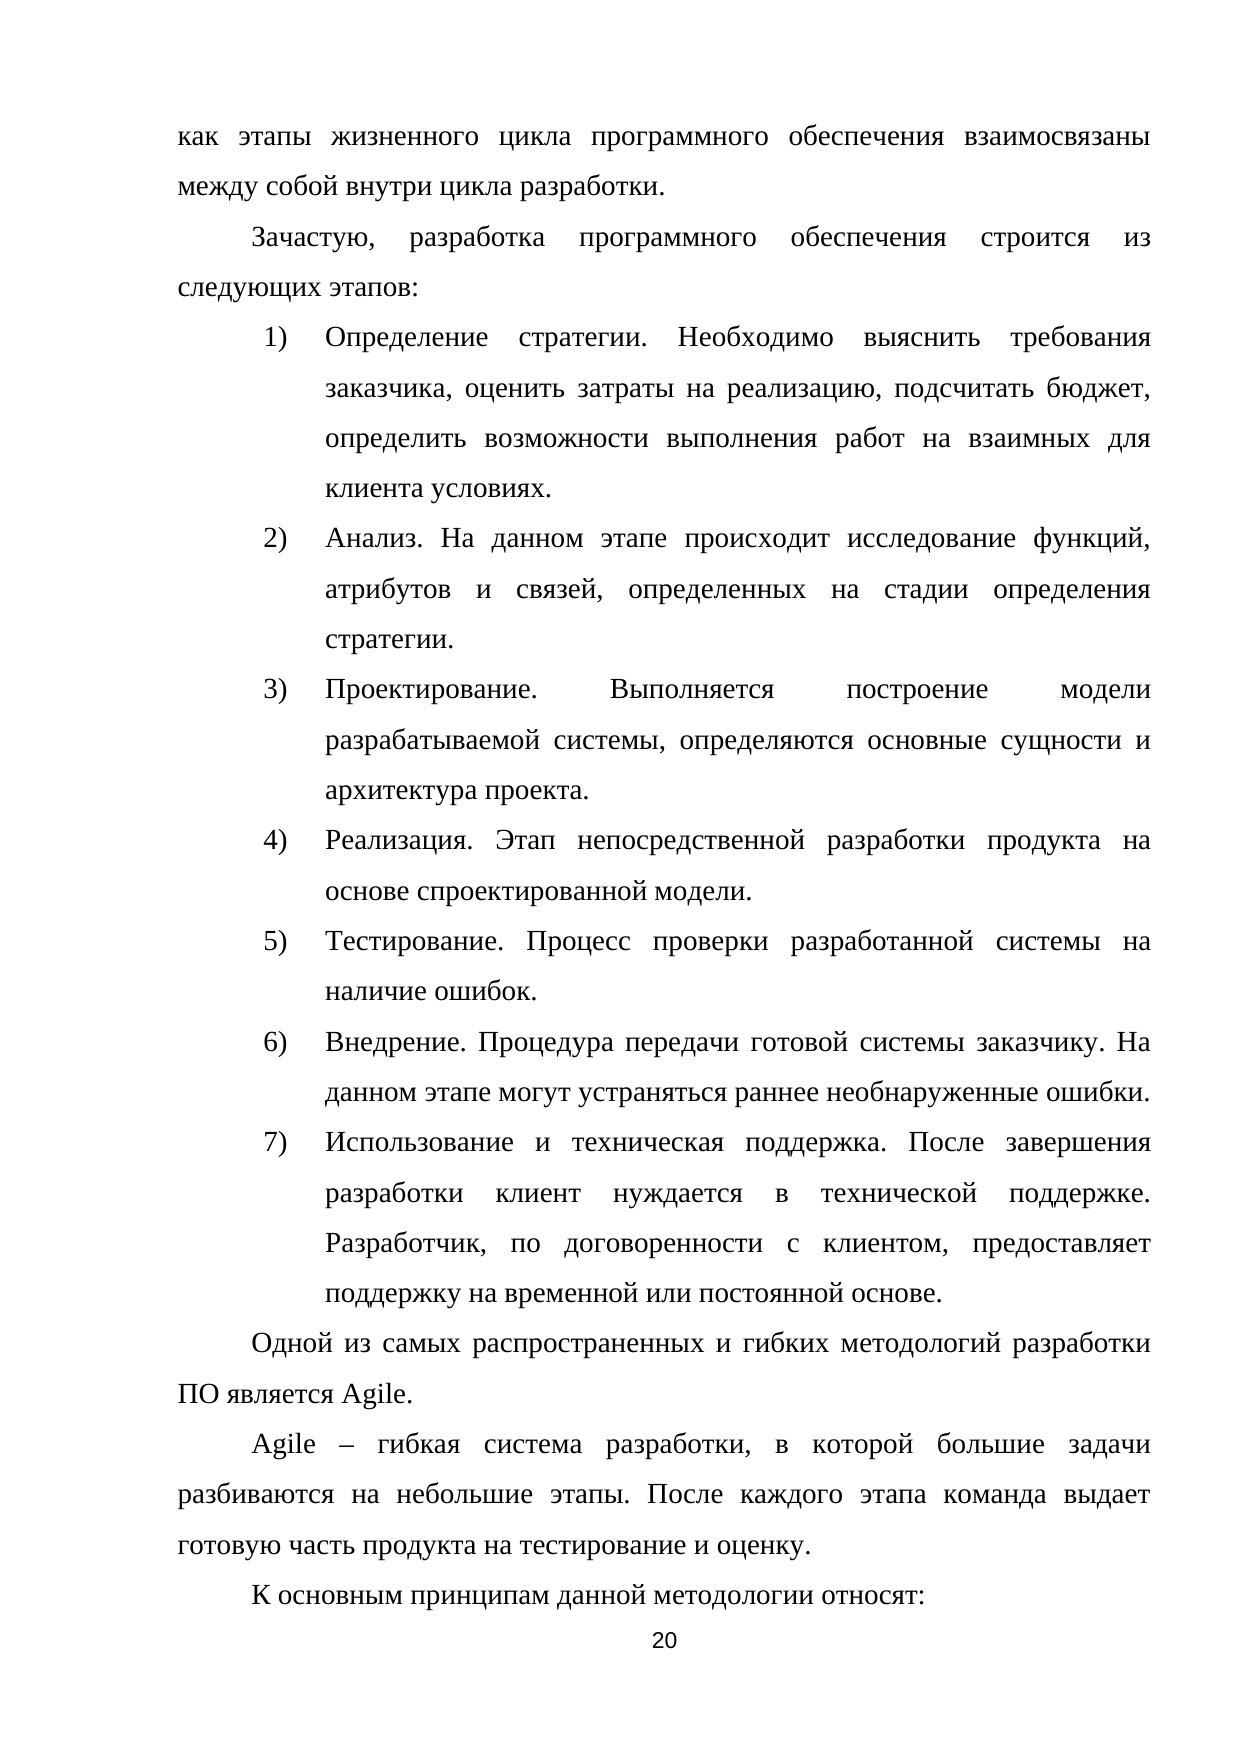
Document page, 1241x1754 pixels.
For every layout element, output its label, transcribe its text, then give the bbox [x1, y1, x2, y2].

list Тестирование. Процесс проверки разработанной системы на наличие ошибок. [287, 923, 1152, 1007]
text Зачастую, разработка программного обеспечения строится из следующих этапов: [177, 219, 1152, 303]
list Определение стратегии. Необходимо выяснить требования заказчика, оценить затраты на реализацию, подсчитать бюджет, определить возможности выполнения работ на взаимных для клиента условиях. [287, 319, 1152, 504]
list Внедрение. Процедура передачи готовой системы заказчику. На данном этапе могут устраняться раннее необнаруженные ошибки. [287, 1024, 1152, 1108]
text Agile – гибкая система разработки, в которой большие задачи разбиваются на небольшие этапы. После каждого этапа команда выдает готовую часть продукта на тестирование и оценку. [177, 1426, 1152, 1560]
list Использование и техническая поддержка. После завершения разработки клиент нуждается в технической поддержке. Разработчик, по договоренности с клиентом, предоставляет поддержку на временной или постоянной основе. [287, 1124, 1152, 1309]
list Проектирование. Выполняется построение модели разрабатываемой системы, определяются основные сущности и архитектура проекта. [287, 672, 1152, 806]
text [177, 118, 1152, 202]
list Реализация. Этап непосредственной разработки продукта на основе спроектированной модели. [287, 822, 1152, 906]
list Анализ. На данном этапе происходит исследование функций, атрибутов и связей, определенных на стадии определения стратегии. [287, 521, 1152, 655]
text К основным принципам данной методологии относят: [177, 1577, 1152, 1611]
text Одной из самых распространенных и гибких методологий разработки ПО является Agile. [177, 1326, 1152, 1409]
